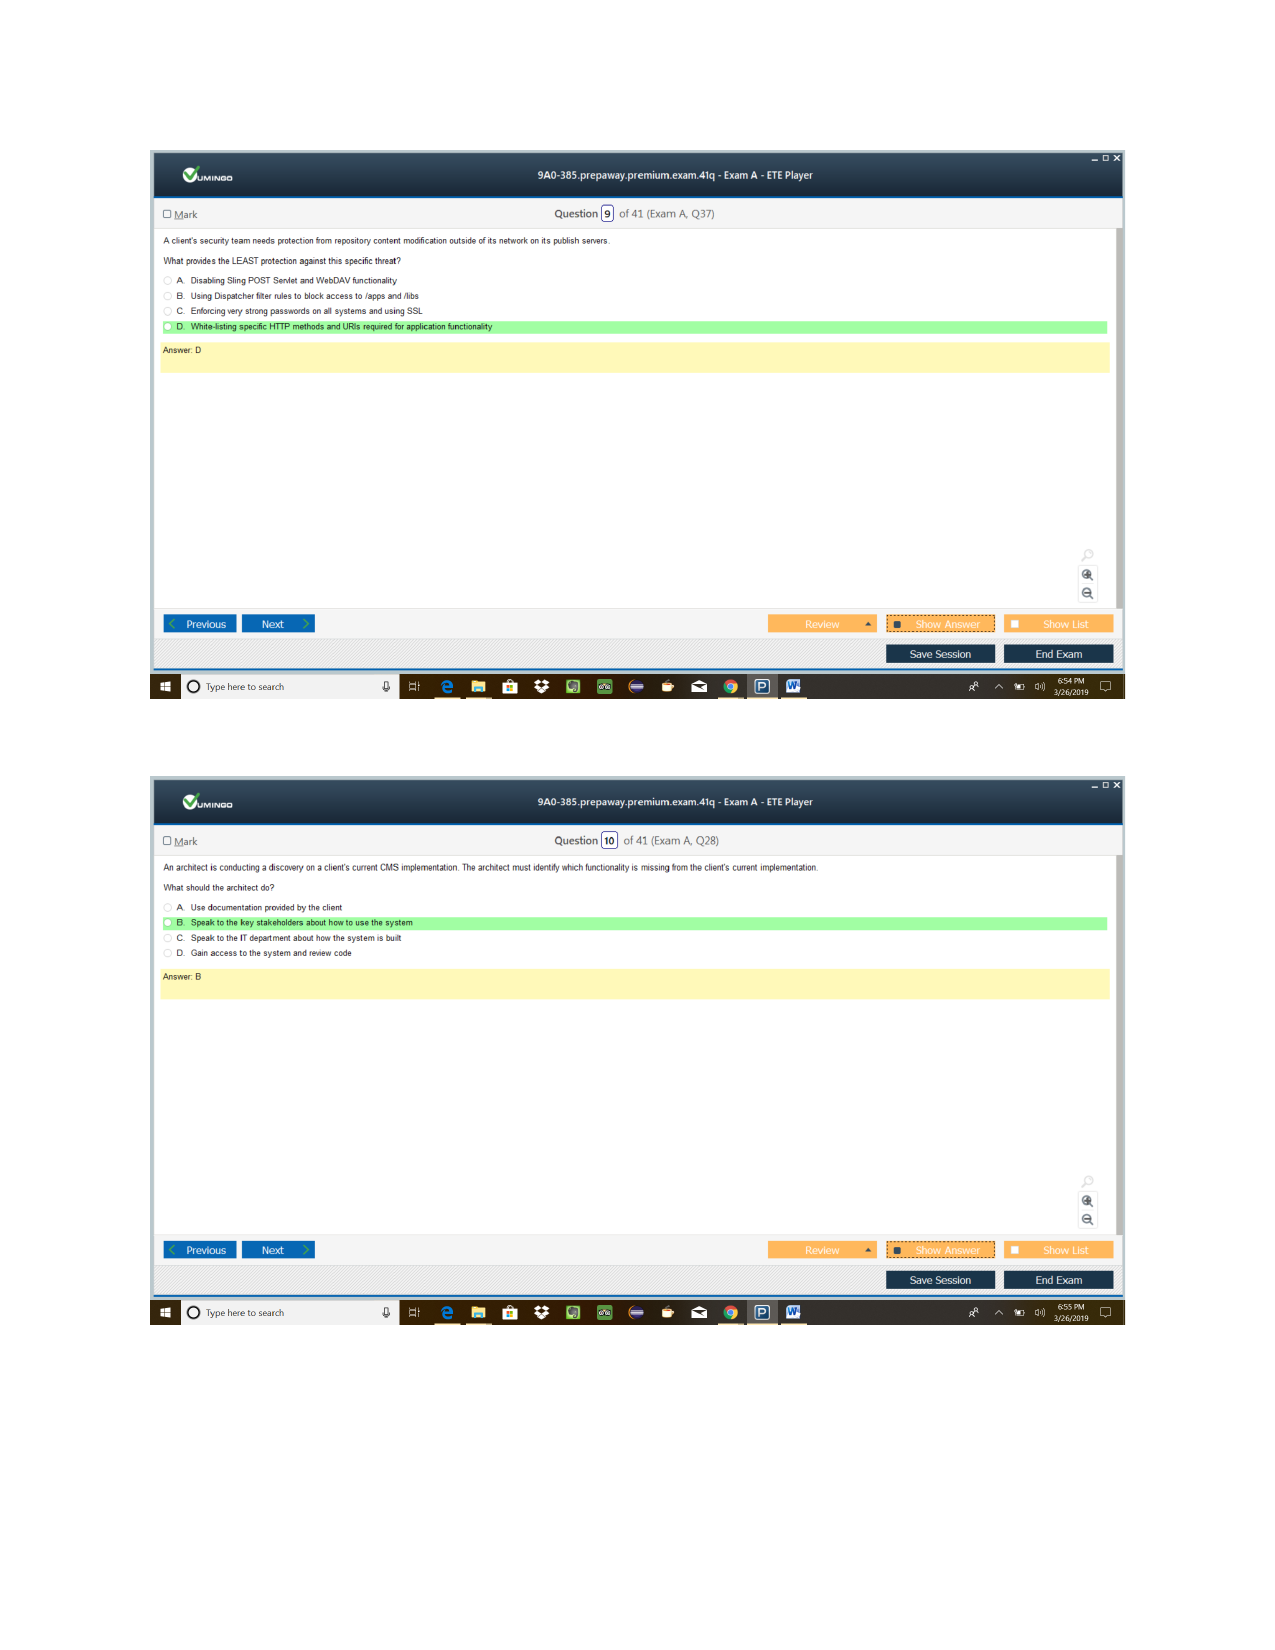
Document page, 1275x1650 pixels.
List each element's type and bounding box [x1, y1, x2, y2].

picture [150, 776, 1125, 1325]
picture [150, 150, 1125, 699]
